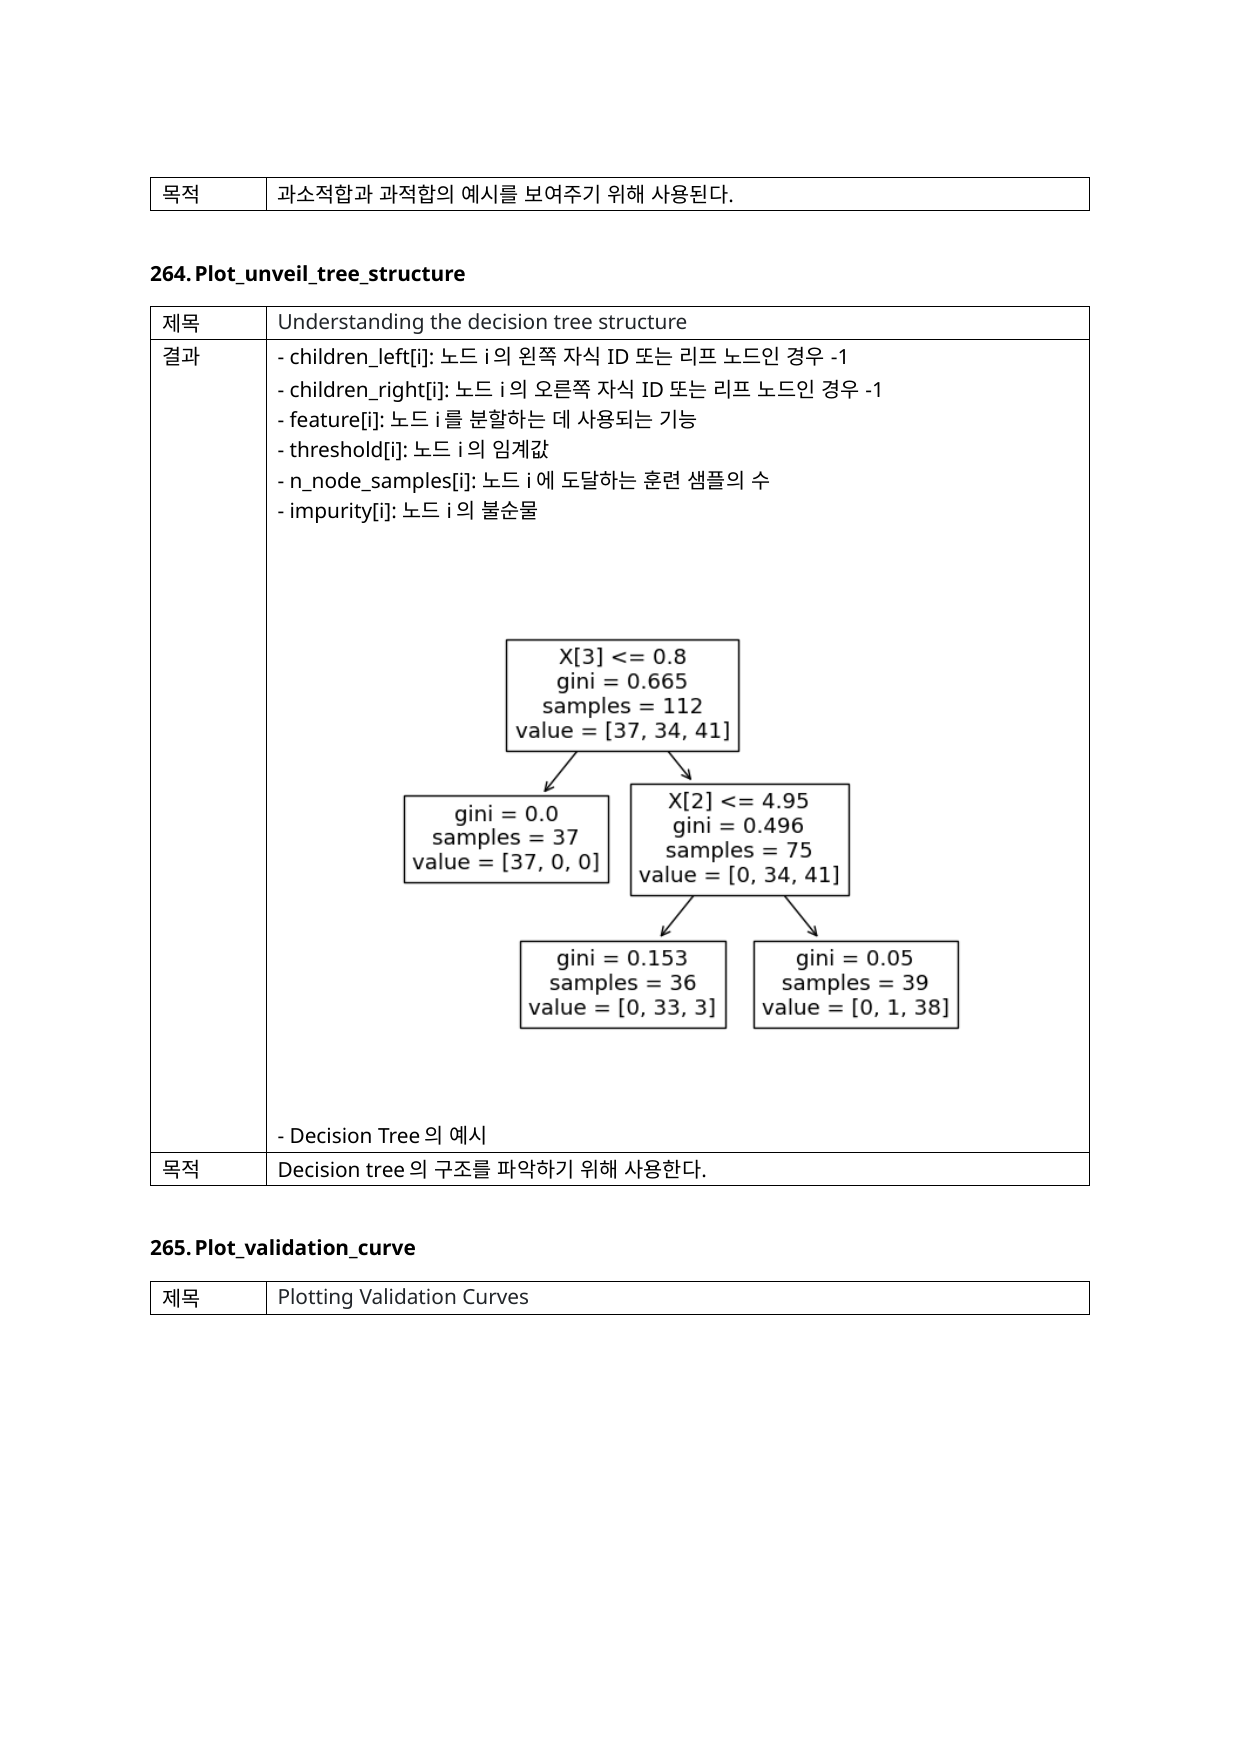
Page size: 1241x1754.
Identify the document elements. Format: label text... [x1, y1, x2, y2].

subtitle Plot_unveil_tree_structure [150, 259, 1090, 287]
table_cell 과소적합과 과적합의 예시를 보여주기 위해 사용된다. [267, 178, 1089, 210]
table_cell Decision tree의 구조를 파악하기 위해 사용한다. [267, 1153, 1089, 1185]
table_cell 목적 [151, 178, 266, 210]
subtitle Plot_validation_curve [150, 1233, 1090, 1262]
table_header 제목 [151, 307, 266, 339]
table_cell 목적 [151, 1153, 266, 1185]
table_header 제목 [151, 1282, 266, 1314]
table_cell 결과 [151, 340, 266, 1152]
table_header Plotting Validation Curves [267, 1282, 1089, 1314]
table_header Understanding the decision tree structure [267, 307, 1089, 339]
table_cell - children_left[i]: 노드 i의 왼쪽 자식 ID 또는 리프 노드인 경우 -1 - children_right[i]: 노드 i의 오른쪽 자식 ID 또는 리프 노드인 경우 -1 - feature[i]: 노드 i를 분할하는 데 사용되는 기능 - threshold[i]: 노드 i의 임계값 - n_node_samples[i]: 노드 i에 도달하는 훈련 샘플의 수 - impurity[i]: 노드 i의 불순물 - Decision Tree의 예시 [267, 340, 1089, 1152]
